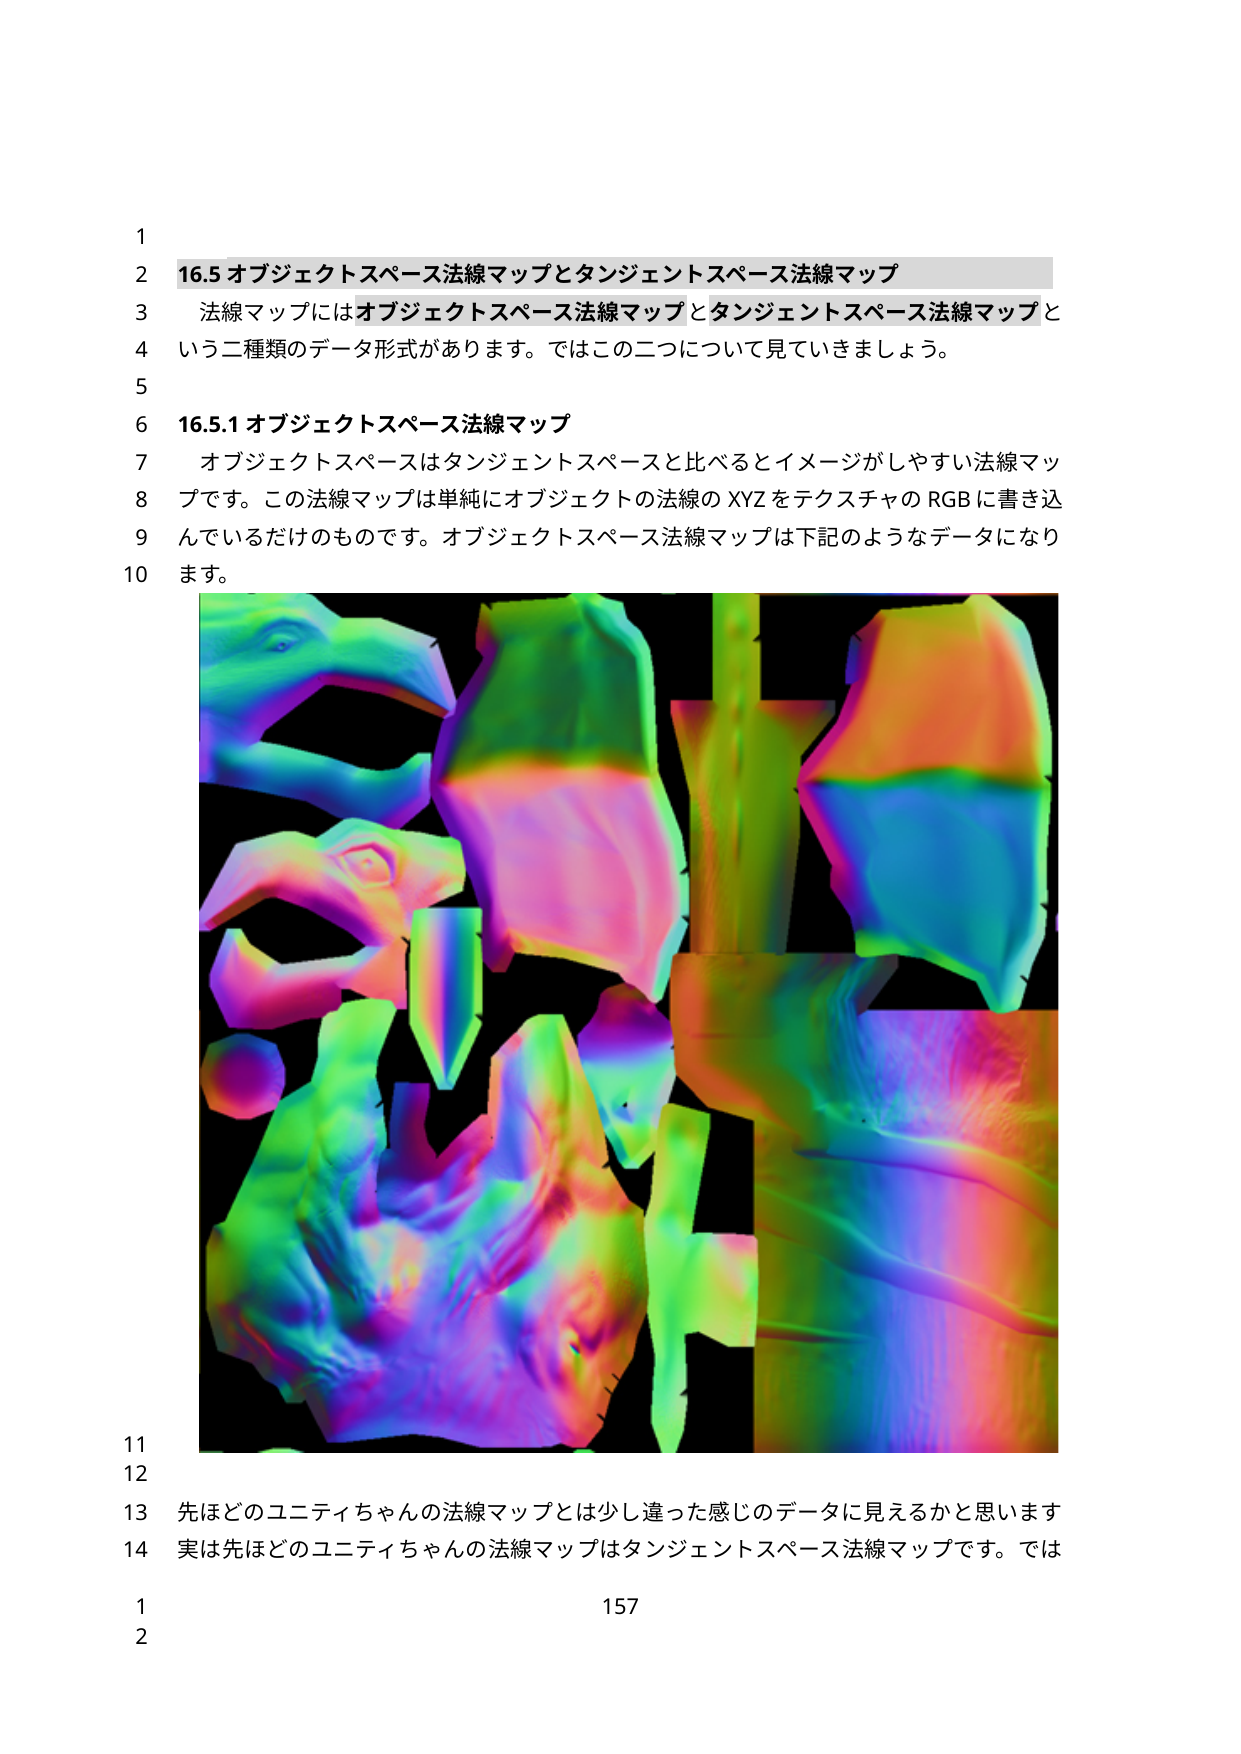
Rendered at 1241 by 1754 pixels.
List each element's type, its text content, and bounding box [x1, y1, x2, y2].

text 16.5 オブジェクトスペース法線マップとタンジェントスペース法線マップ [177, 254, 1063, 292]
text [177, 1492, 1063, 1567]
picture [199, 593, 1059, 1453]
text オブジェクトスペースはタンジェントスペースと比べるとイメージがしやすい法線マップです。この法線マップは単純にオブジェクトの法線のXYZをテクスチャのRGBに書き込んでいるだけのものです。オブジェクトスペース法線マップは下記のようなデータになります。 [177, 442, 1063, 592]
text 16.5.1 オブジェクトスペース法線マップ [177, 404, 1063, 442]
text 法線マップにはオブジェクトスペース法線マップとタンジェントスペース法線マップという二種類のデータ形式があります。ではこの二つについて見ていきましょう。 [177, 292, 1063, 367]
